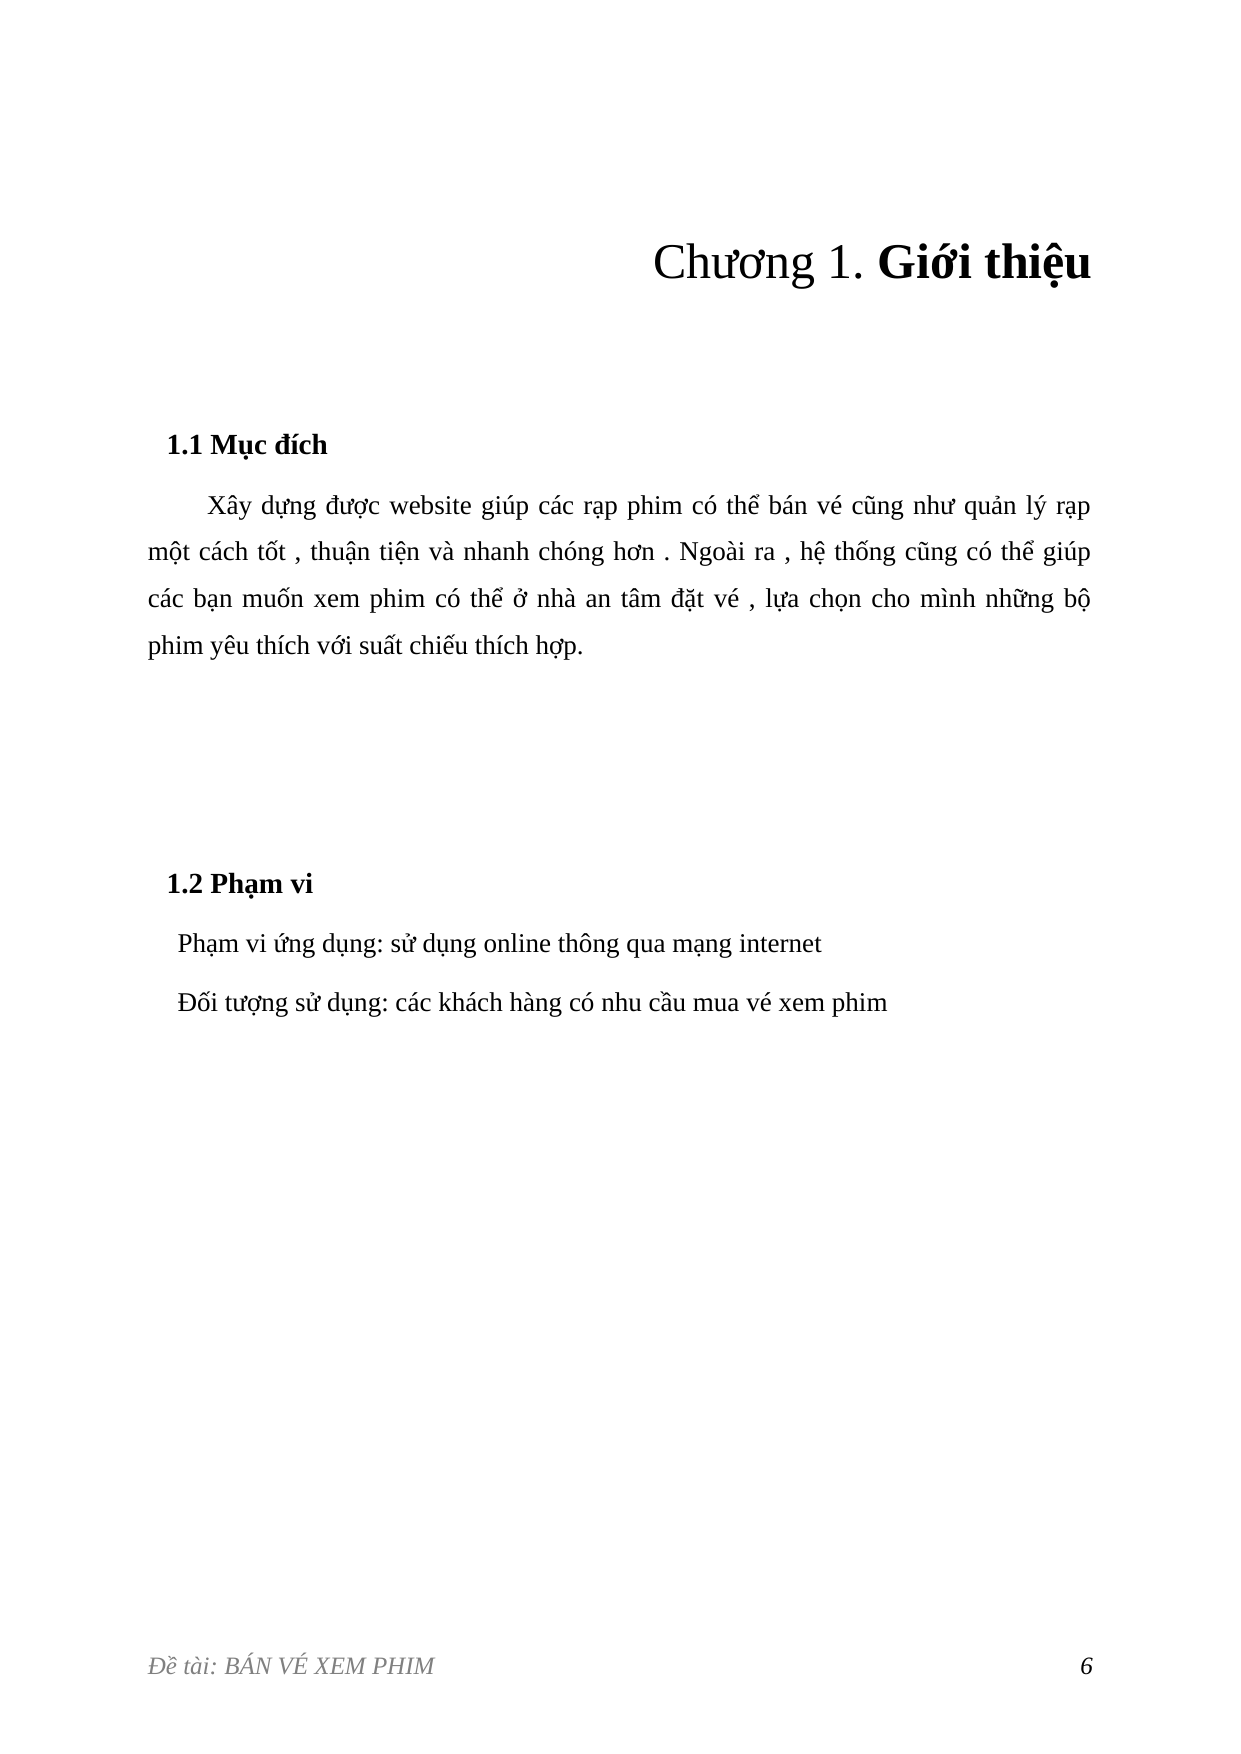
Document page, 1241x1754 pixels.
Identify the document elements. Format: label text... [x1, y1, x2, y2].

text Xây dựng được website giúp các rạp phim có thể bán vé cũng như quản lý rạp một cách tốt , thuận tiện và nhanh chóng hơn . Ngoài ra , hệ thống cũng có thể giúp các bạn muốn xem phim có thể ở nhà an tâm đặt vé , lựa chọn cho mình những bộ phim yêu thích với suất chiếu thích hợp. [148, 489, 1092, 660]
text Phạm vi ứng dụng: sử dụng online thông qua mạng internet [177, 927, 1092, 958]
subtitle Phạm vi [166, 856, 1092, 902]
subtitle Giới thiệu [148, 232, 1092, 289]
text Đối tượng sử dụng: các khách hàng có nhu cầu mua vé xem phim [177, 986, 1092, 1017]
subtitle Mục đích [166, 418, 1092, 464]
